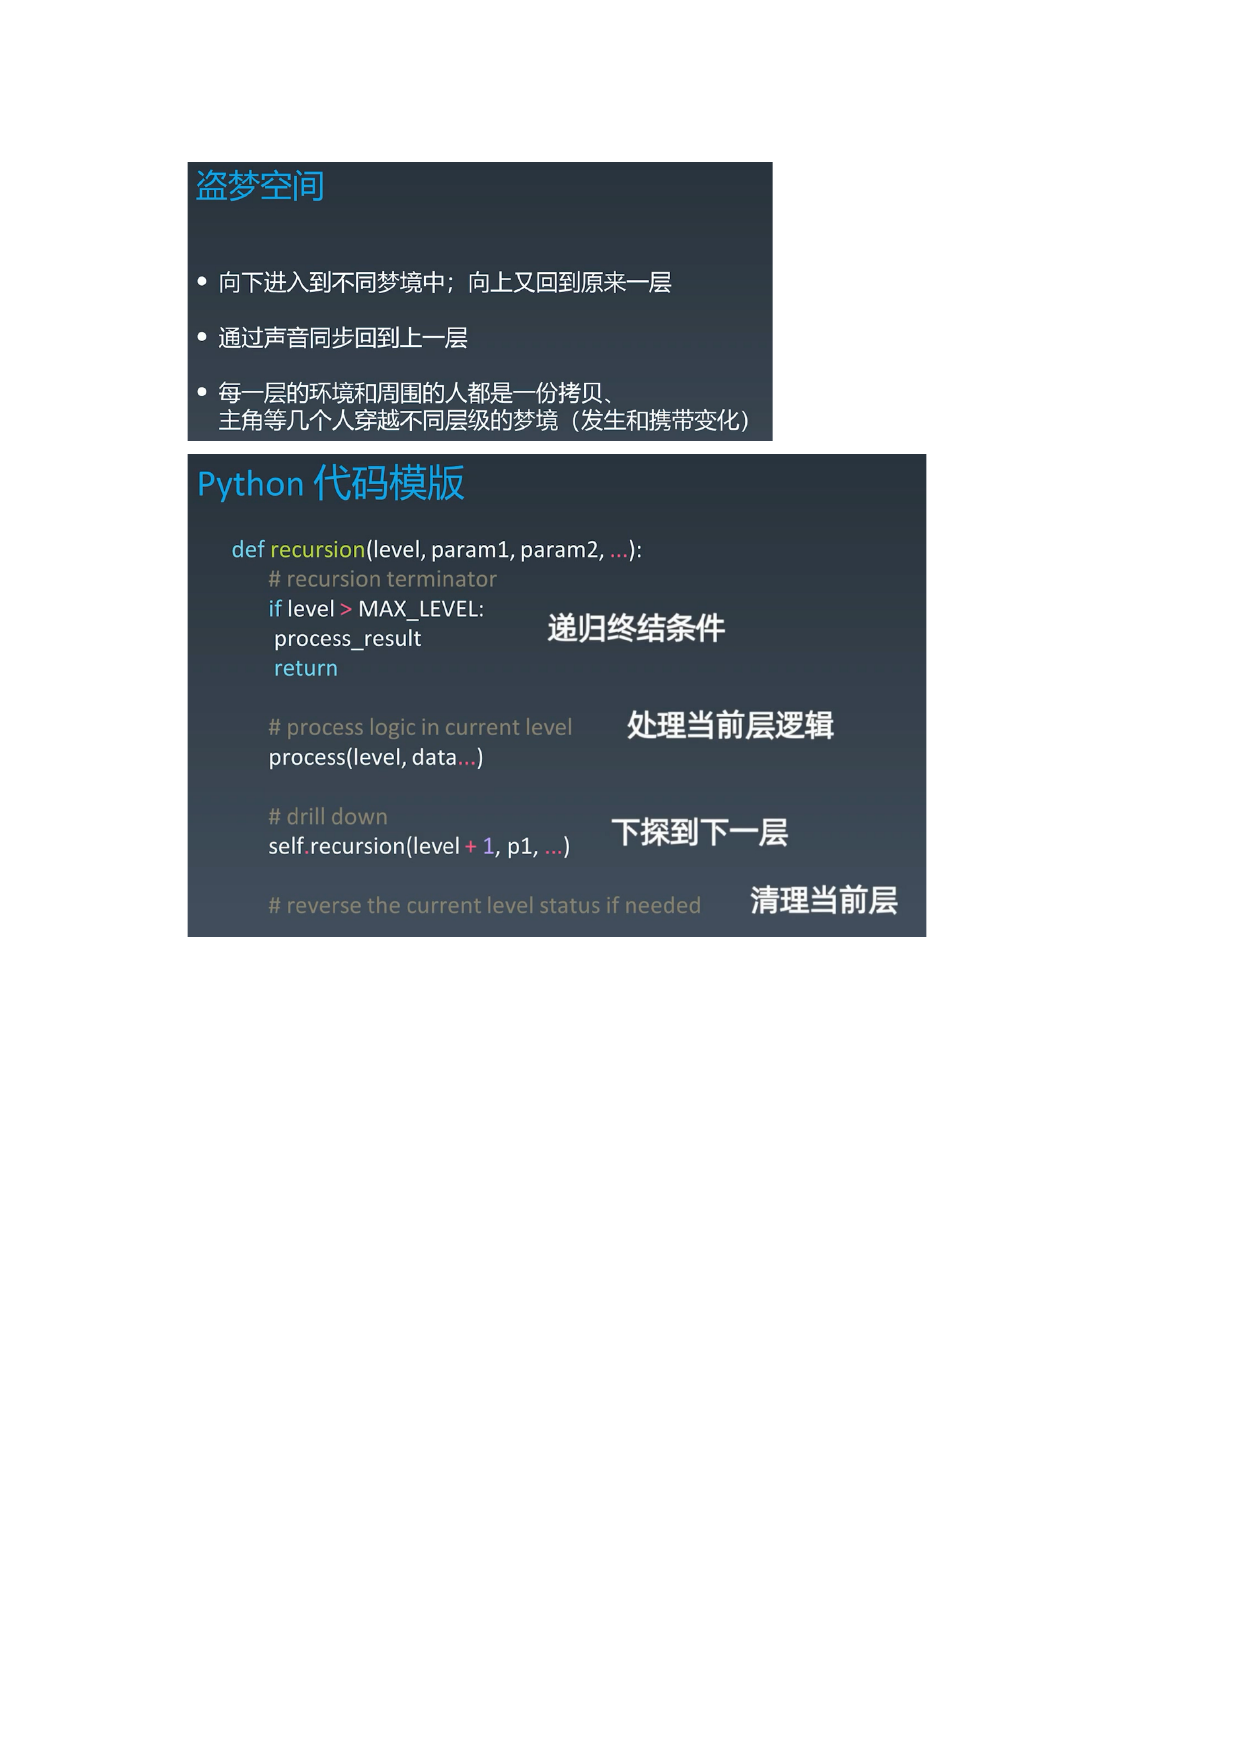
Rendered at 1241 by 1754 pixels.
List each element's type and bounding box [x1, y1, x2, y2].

picture [187, 454, 927, 937]
picture [187, 162, 773, 441]
